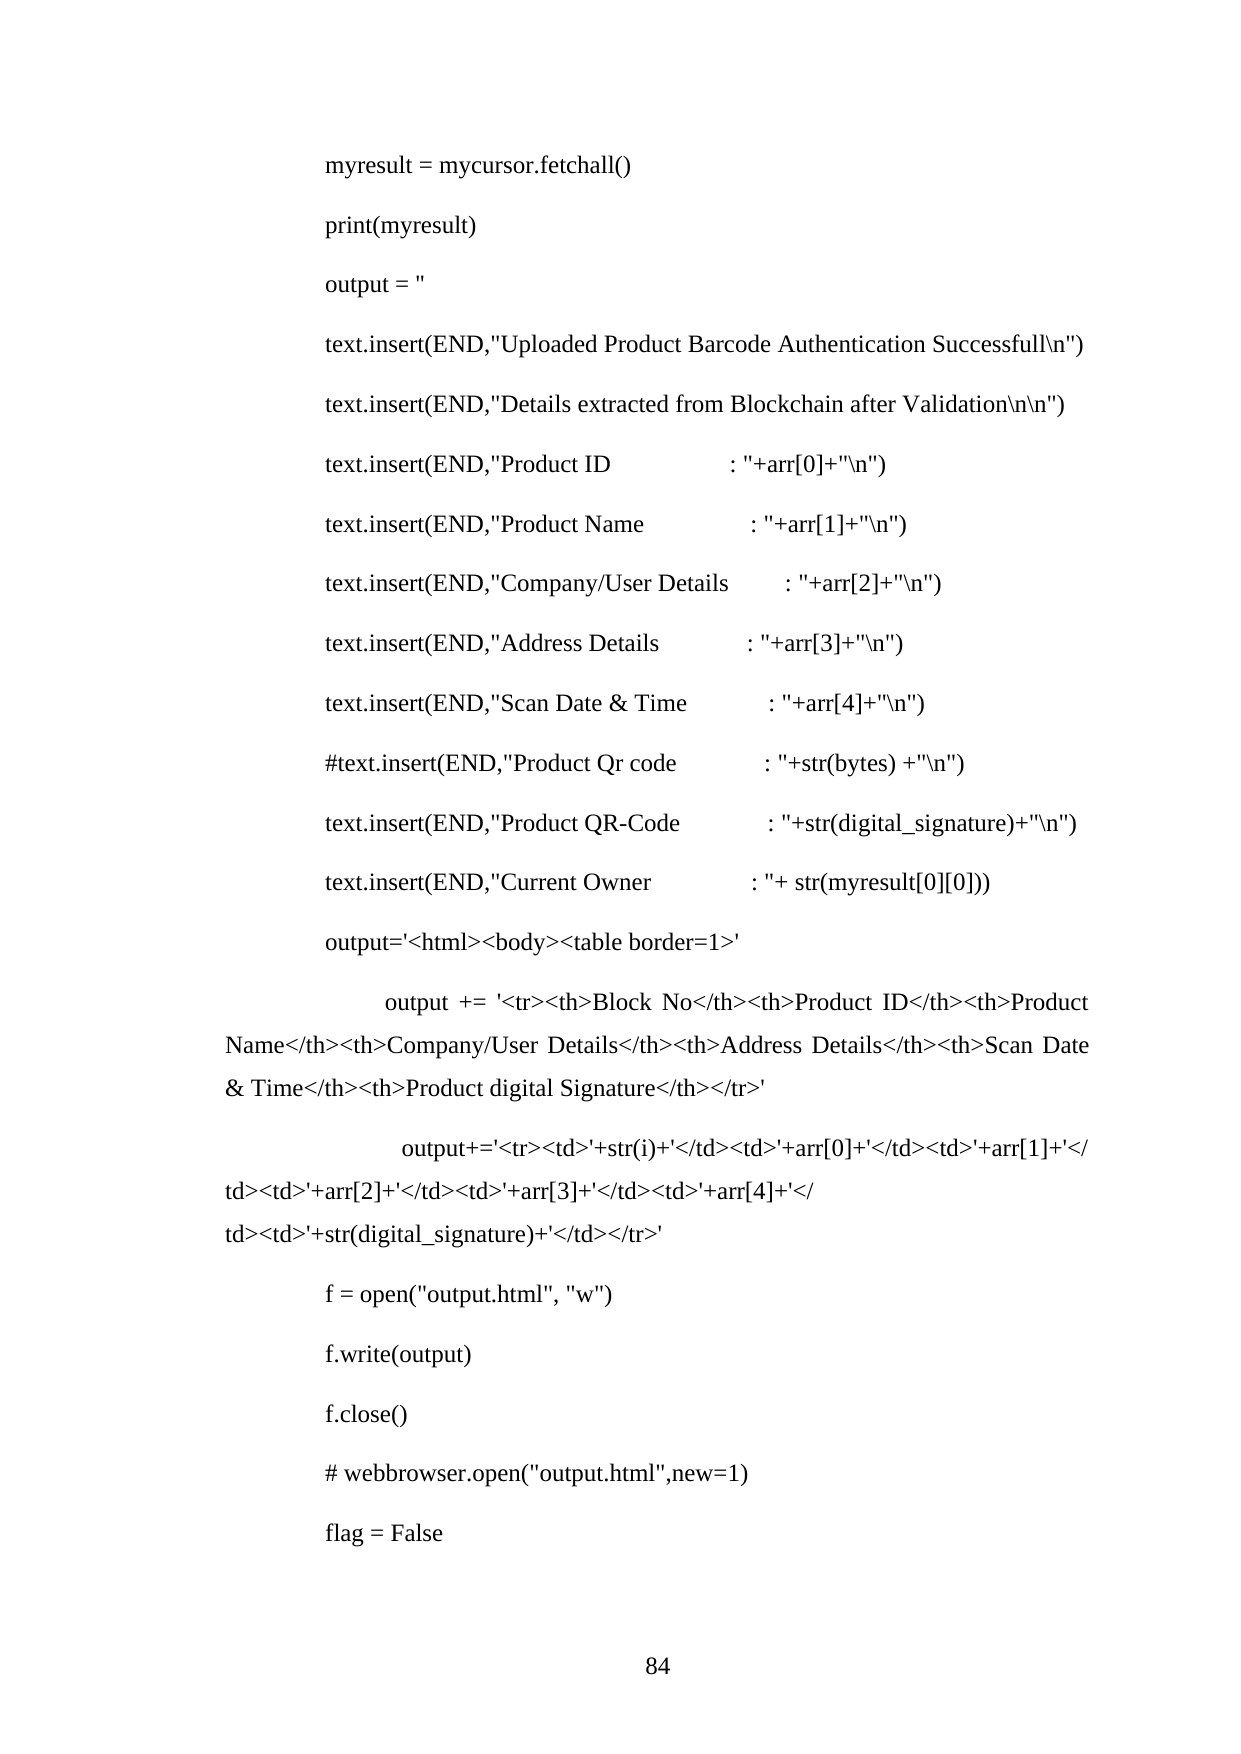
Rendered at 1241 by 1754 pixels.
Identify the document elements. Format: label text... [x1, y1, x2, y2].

text print(myresult) [225, 210, 1090, 238]
text f = open("output.html", "w") [225, 1279, 1090, 1308]
text text.insert(END,"Uploaded Product Barcode Authentication Successfull\n") [225, 329, 1090, 358]
text output += '<tr><th>Block No</th><th>Product ID</th><th>Product Name</th><th>Company/User Details</th><th>Address Details</th><th>Scan Date & Time</th><th>Product digital Signature</th></tr>' [225, 987, 1090, 1102]
text text.insert(END,"Product Name : "+arr[1]+"\n") [225, 509, 1090, 537]
text # webbrowser.open("output.html",new=1) [225, 1458, 1090, 1487]
text text.insert(END,"Product ID : "+arr[0]+"\n") [225, 449, 1090, 478]
text text.insert(END,"Company/User Details : "+arr[2]+"\n") [225, 568, 1090, 597]
text #text.insert(END,"Product Qr code : "+str(bytes) +"\n") [225, 748, 1090, 777]
text text.insert(END,"Details extracted from Blockchain after Validation\n\n") [225, 389, 1090, 418]
text output+='<tr><td>'+str(i)+'</td><td>'+arr[0]+'</td><td>'+arr[1]+'</td><td>'+arr[2]+'</td><td>'+arr[3]+'</td><td>'+arr[4]+'</td><td>'+str(digital_signature)+'</td></tr>' [225, 1133, 1090, 1248]
text f.close() [225, 1399, 1090, 1427]
text text.insert(END,"Product QR-Code : "+str(digital_signature)+"\n") [225, 808, 1090, 836]
text text.insert(END,"Scan Date & Time : "+arr[4]+"\n") [225, 688, 1090, 717]
text myresult = mycursor.fetchall() [225, 150, 1090, 179]
text text.insert(END,"Current Owner : "+ str(myresult[0][0])) [225, 867, 1090, 896]
text f.write(output) [225, 1339, 1090, 1368]
text output='<html><body><table border=1>' [225, 927, 1090, 956]
text text.insert(END,"Address Details : "+arr[3]+"\n") [225, 628, 1090, 657]
text flag = False [225, 1518, 1090, 1547]
text output = '' [225, 269, 1090, 298]
